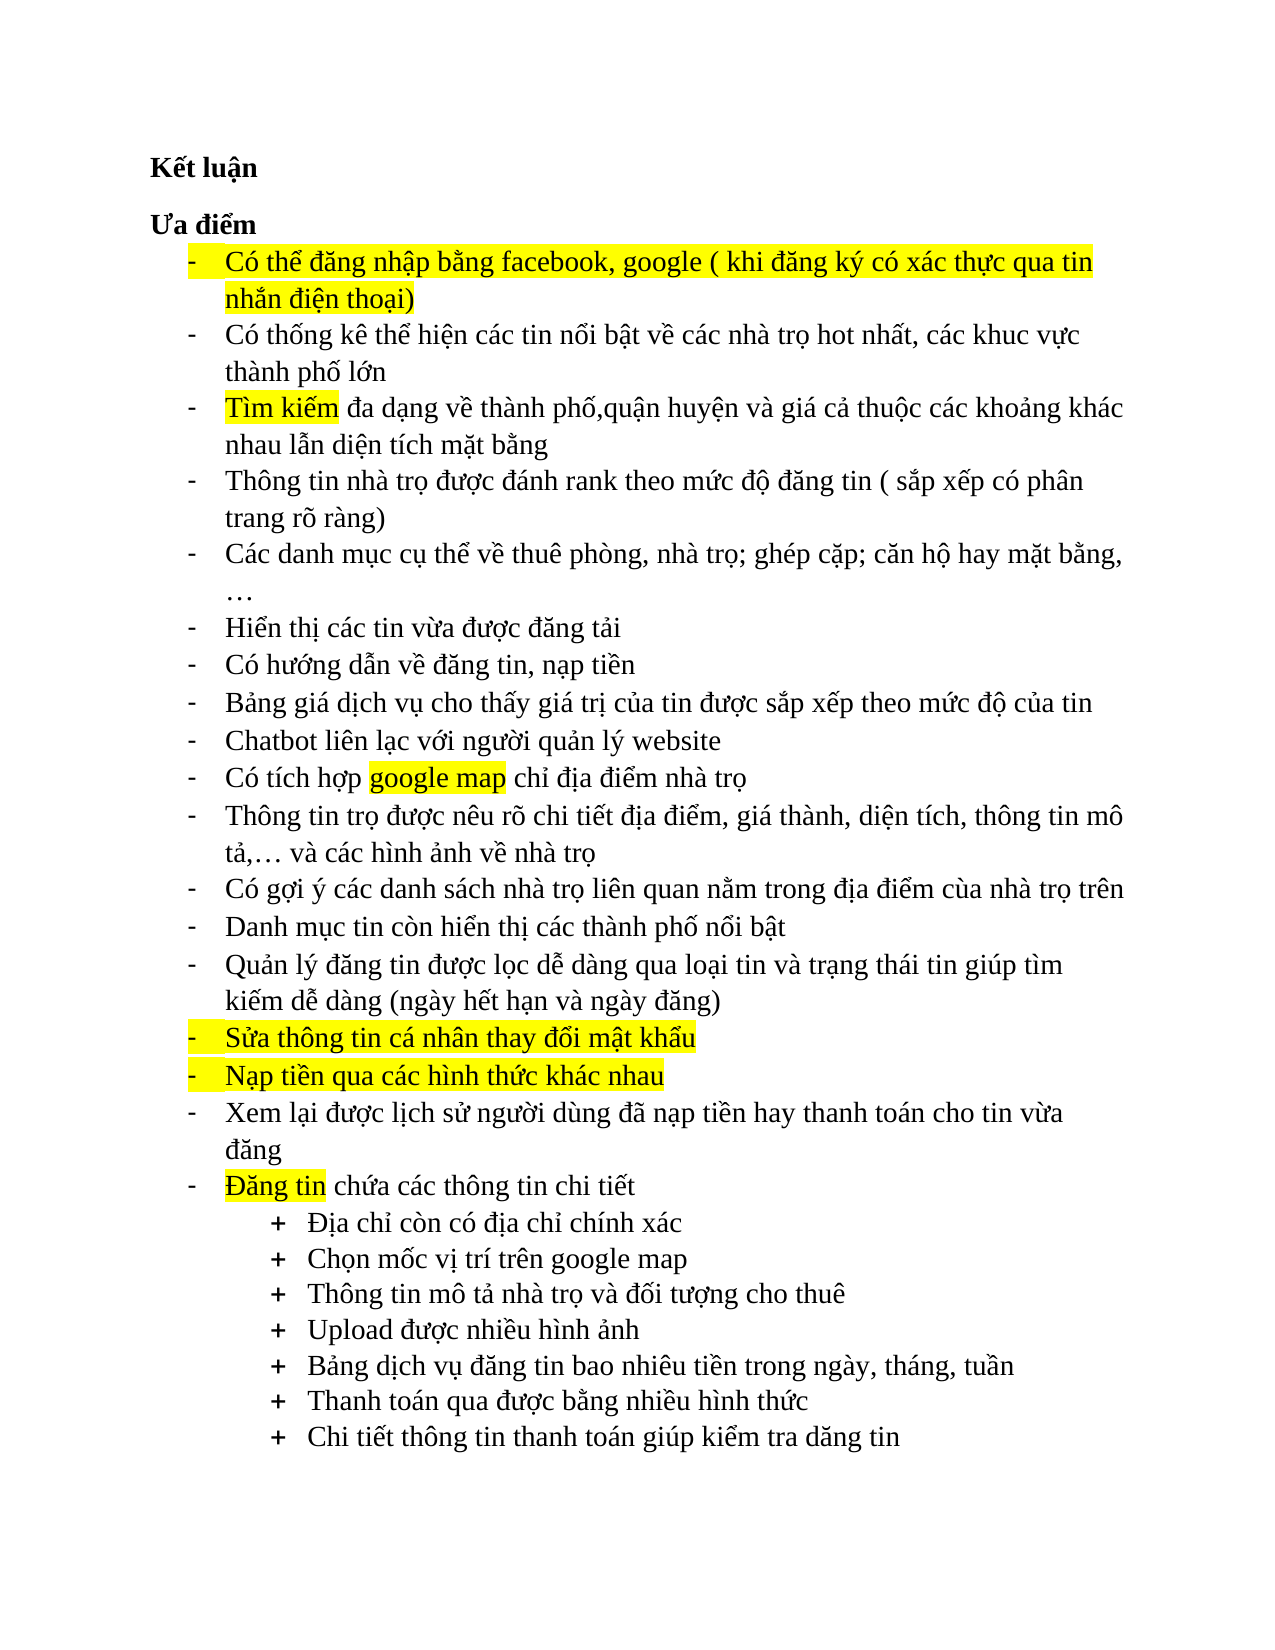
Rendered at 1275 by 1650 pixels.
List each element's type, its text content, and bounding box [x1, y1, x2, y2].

list Sửa thông tin cá nhân thay đổi mật khẩu [225, 1019, 1125, 1054]
list Tìm kiếm đa dạng về thành phố,quận huyện và giá cả thuộc các khoảng khác nhau lẫn diện tích mặt bằng [187, 389, 1125, 461]
list Có hướng dẫn về đăng tin, nạp tiền [187, 646, 1125, 682]
list Có thể đăng nhập bằng facebook, google ( khi đăng ký có xác thực qua tin nhắn điện thoại) [187, 243, 1125, 314]
list Có tích hợp google map chỉ địa điểm nhà trọ [187, 759, 1125, 795]
list Thanh toán qua được bằng nhiều hình thức [269, 1383, 1125, 1417]
list Đăng tin chứa các thông tin chi tiết [187, 1167, 1125, 1203]
list Chatbot liên lạc với người quản lý website [187, 722, 1125, 757]
list Các danh mục cụ thể về thuê phòng, nhà trọ; ghép cặp; căn hộ hay mặt bằng,… [187, 536, 1125, 607]
list Danh mục tin còn hiển thị các thành phố nổi bật [187, 908, 1125, 944]
list Xem lại được lịch sử người dùng đã nạp tiền hay thanh toán cho tin vừa đăng [187, 1094, 1125, 1166]
subtitle Ưa điểm [150, 207, 1125, 241]
list Bảng dịch vụ đăng tin bao nhiêu tiền trong ngày, tháng, tuần [269, 1348, 1125, 1381]
list Quản lý đăng tin được lọc dễ dàng qua loại tin và trạng thái tin giúp tìm kiếm dễ dàng (ngày hết hạn và ngày đăng) [187, 946, 1125, 1017]
list Thông tin mô tả nhà trọ và đối tượng cho thuê [269, 1276, 1125, 1310]
list Upload được nhiều hình ảnh [269, 1312, 1125, 1346]
list Địa chỉ còn có địa chỉ chính xác [269, 1205, 1125, 1239]
list Bảng giá dịch vụ cho thấy giá trị của tin được sắp xếp theo mức độ của tin [187, 684, 1125, 720]
subtitle Kết luận [150, 150, 1125, 183]
list Thông tin trọ được nêu rõ chi tiết địa điểm, giá thành, diện tích, thông tin mô tả,… và các hình ảnh về nhà trọ [187, 797, 1125, 868]
list Nạp tiền qua các hình thức khác nhau [225, 1057, 1125, 1092]
list Chọn mốc vị trí trên google map [269, 1241, 1125, 1274]
list Hiển thị các tin vừa được đăng tải [187, 609, 1125, 644]
list Chi tiết thông tin thanh toán giúp kiểm tra dăng tin [269, 1419, 1125, 1453]
list Có gợi ý các danh sách nhà trọ liên quan nằm trong địa điểm cùa nhà trọ trên [187, 870, 1125, 906]
list Có thống kê thể hiện các tin nổi bật về các nhà trọ hot nhất, các khuc vực thành phố lớn [187, 316, 1125, 387]
list Thông tin nhà trọ được đánh rank theo mức độ đăng tin ( sắp xếp có phân trang rõ ràng) [187, 462, 1125, 534]
